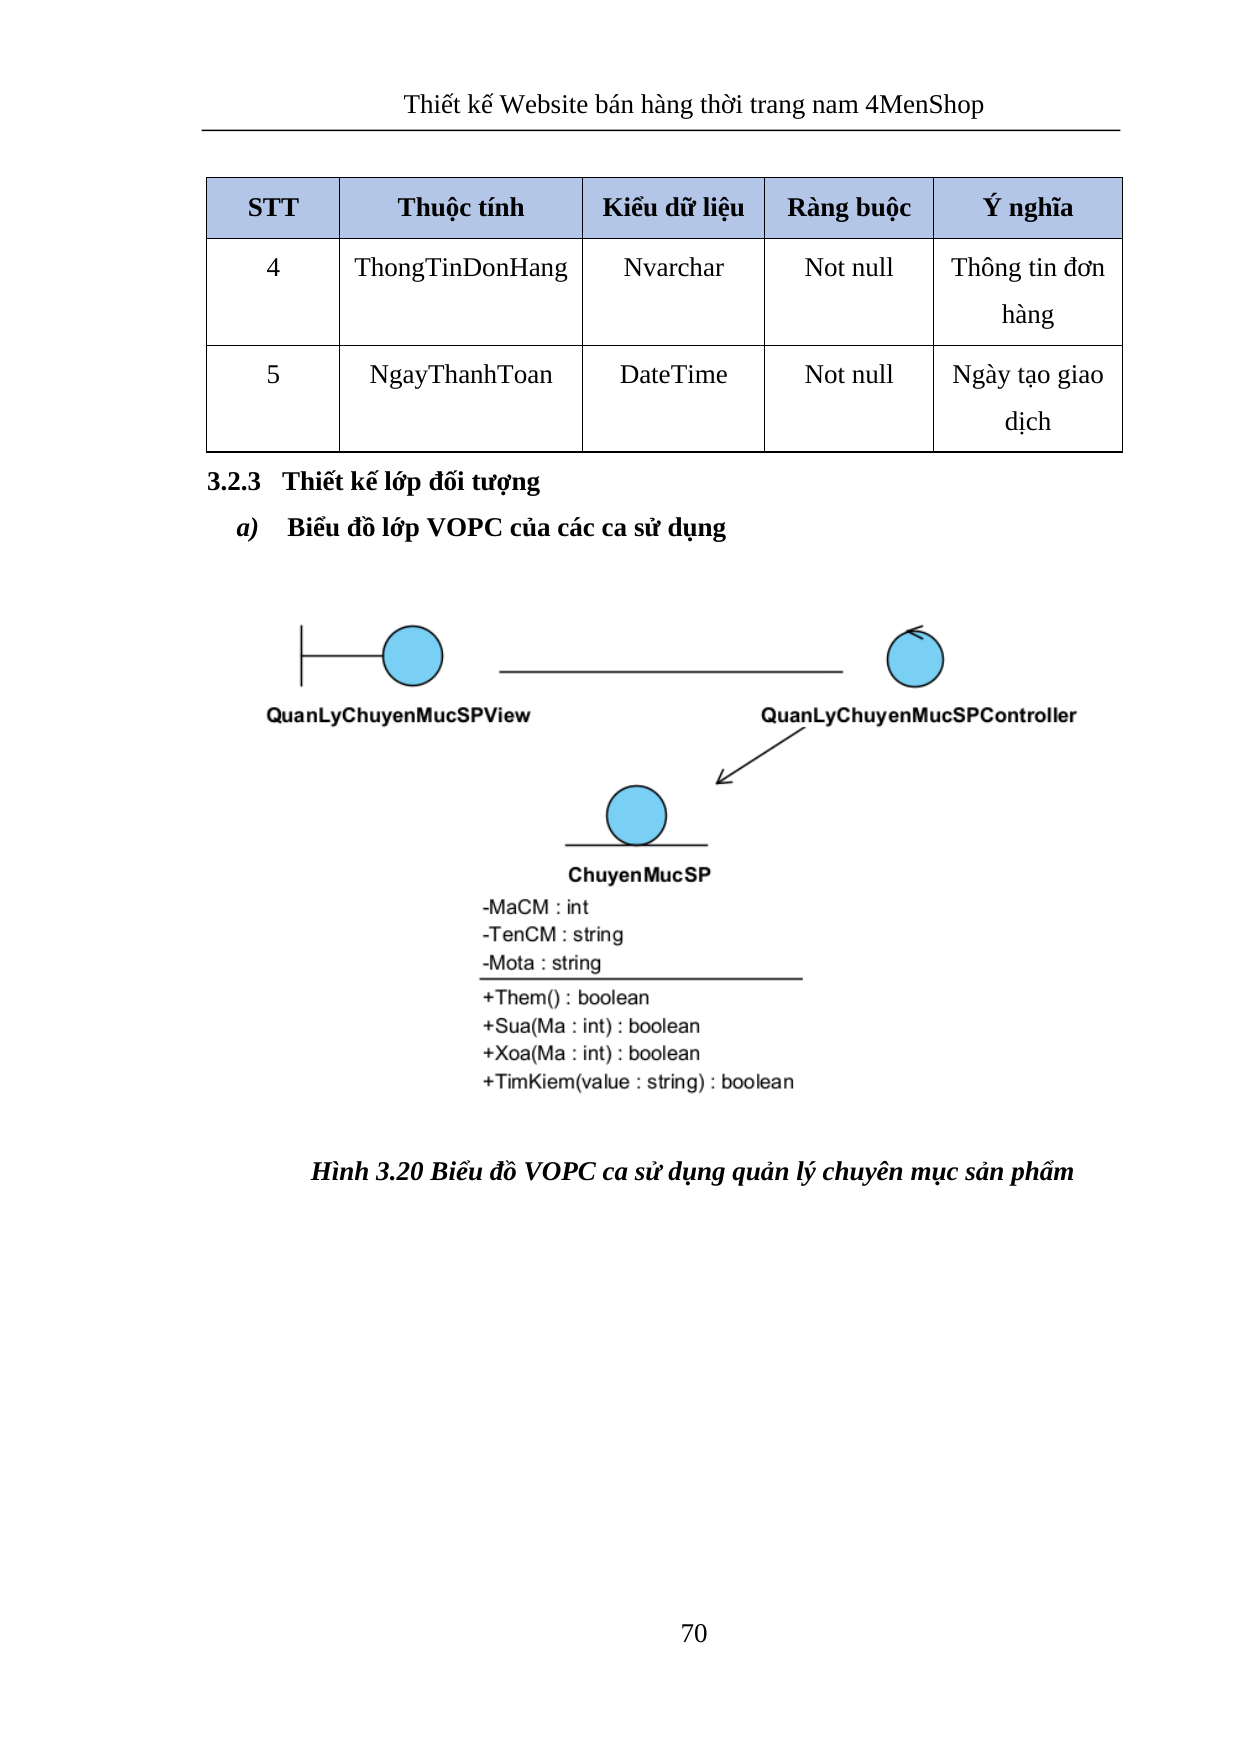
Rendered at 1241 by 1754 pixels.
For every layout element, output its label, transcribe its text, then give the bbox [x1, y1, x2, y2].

table_header Thuộc tính [340, 178, 582, 238]
table_header Kiểu dữ liệu [583, 178, 764, 238]
table_header Ý nghĩa [934, 178, 1122, 238]
text Biểu đồ lớp VOPC của các ca sử dụng [236, 512, 1122, 543]
text Hình 3.20 Biểu đồ VOPC ca sử dụng quản lý chuyên mục sản phẩm [207, 1154, 1122, 1186]
text Thiết kế lớp đối tượng [207, 465, 1122, 496]
table_cell DateTime [583, 346, 764, 451]
table_cell Thông tin đơn hàng [934, 239, 1122, 344]
table_cell Ngày tạo giao dịch [934, 346, 1122, 451]
table_cell NgayThanhToan [340, 346, 582, 451]
table_cell Nvarchar [583, 239, 764, 344]
table_cell 4 [207, 239, 339, 344]
table_cell Not null [765, 346, 933, 451]
table_header STT [207, 178, 339, 238]
table_cell ThongTinDonHang [340, 239, 582, 344]
table_cell 5 [207, 346, 339, 451]
table_header Ràng buộc [765, 178, 933, 238]
picture [228, 570, 1101, 1127]
table_cell Not null [765, 239, 933, 344]
